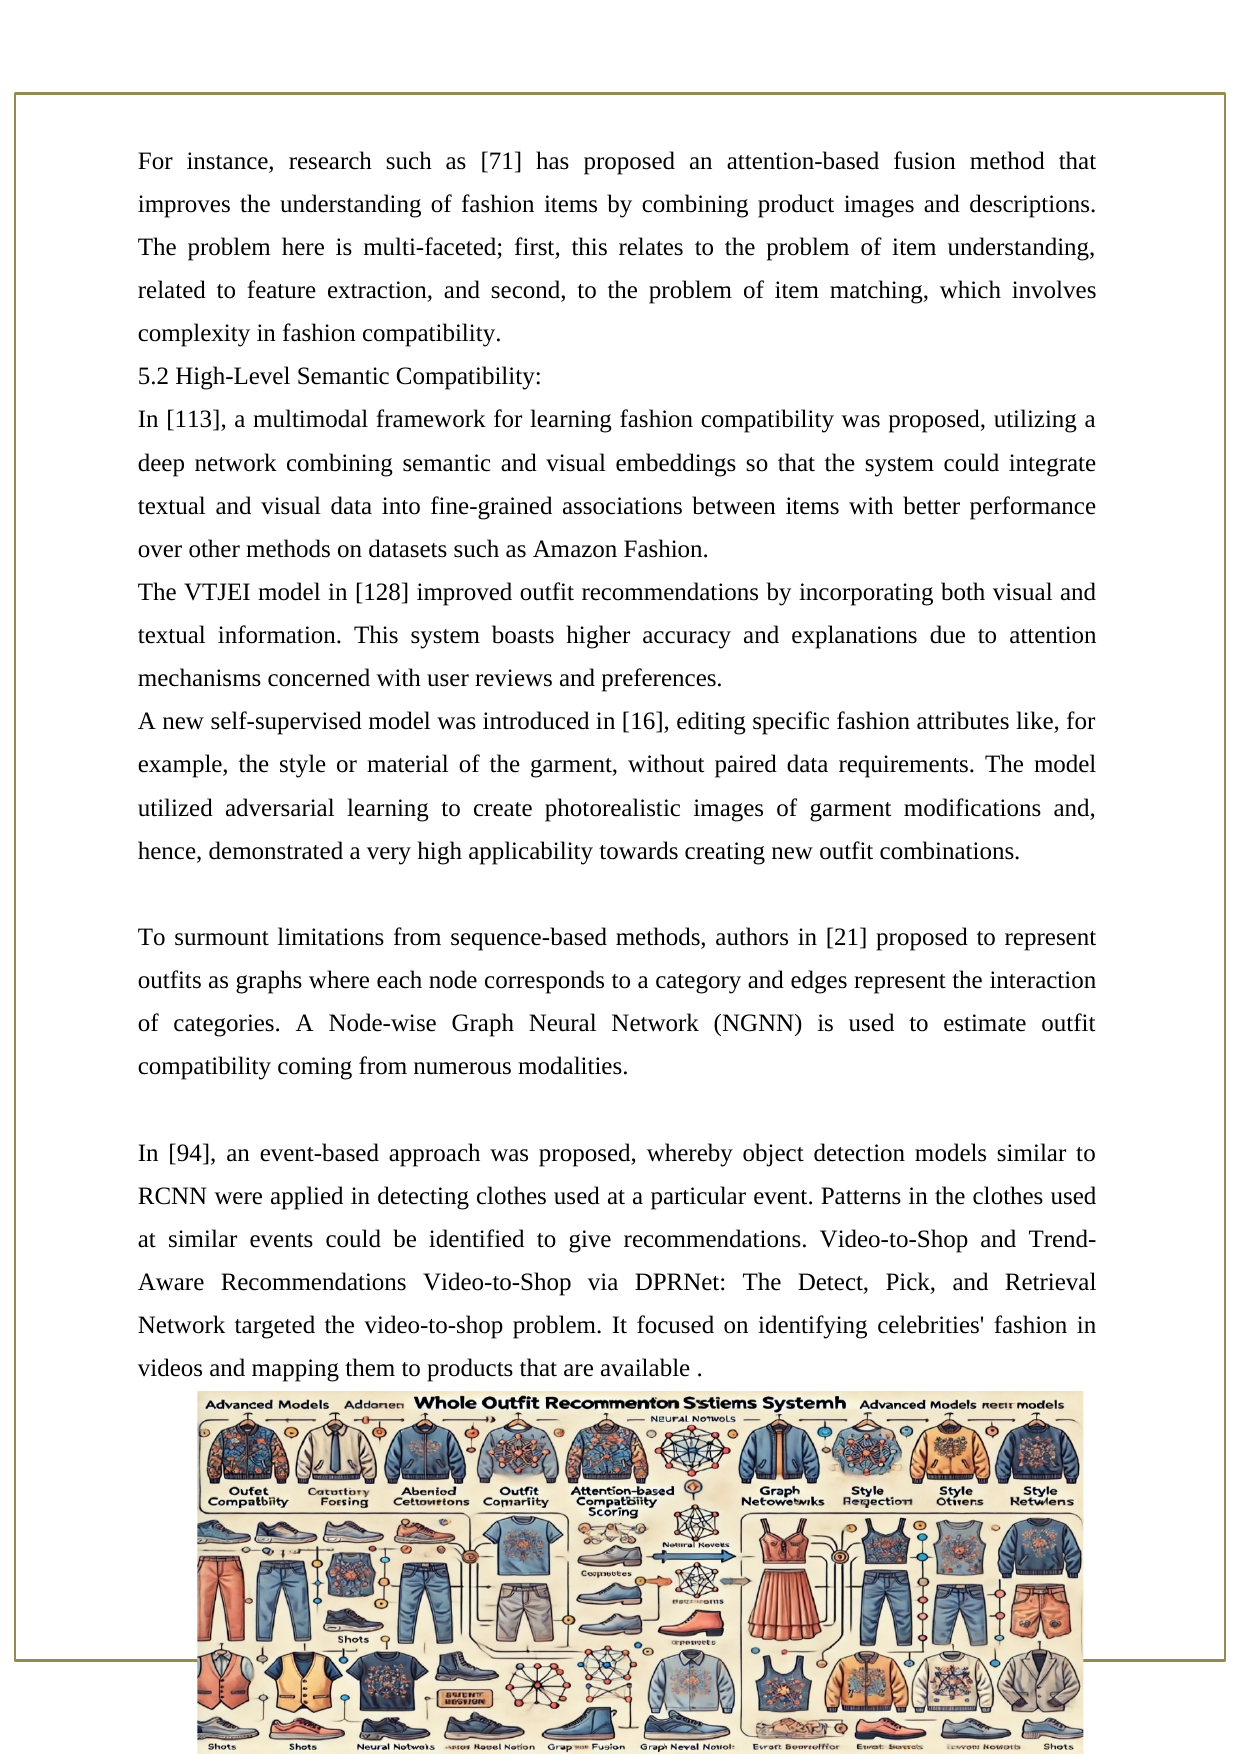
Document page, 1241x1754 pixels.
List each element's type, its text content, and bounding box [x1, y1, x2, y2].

text In [94], an event-based approach was proposed, whereby object detection models similar to RCNN were applied in detecting clothes used at a particular event. Patterns in the clothes used at similar events could be identified to give recommendations. Video-to-Shop and Trend-Aware Recommendations Video-to-Shop via DPRNet: The Detect, Pick, and Retrieval Network targeted the video-to-shop problem. It focused on identifying celebrities' fashion in videos and mapping them to products that are available . [138, 1138, 1097, 1382]
text A new self-supervised model was introduced in [16], editing specific fashion attributes like, for example, the style or material of the garment, without paired data requirements. The model utilized adversarial learning to create photorealistic images of garment modifications and, hence, demonstrated a very high applicability towards creating new outfit combinations. [138, 706, 1097, 864]
text For instance, research such as [71] has proposed an attention-based fusion method that improves the understanding of fashion items by combining product images and descriptions. The problem here is multi-faceted; first, this relates to the problem of item understanding, related to feature extraction, and second, to the problem of item matching, which involves complexity in fashion compatibility. [138, 146, 1097, 347]
text In [113], a multimodal framework for learning fashion compatibility was proposed, utilizing a deep network combining semantic and visual embeddings so that the system could integrate textual and visual data into fine-grained associations between items with better performance over other methods on datasets such as Amazon Fashion. [138, 404, 1097, 563]
text The VTJEI model in [128] improved outfit recommendations by incorporating both visual and textual information. This system boasts higher accuracy and explanations due to attention mechanisms concerned with user reviews and preferences. [138, 577, 1097, 692]
text To surmount limitations from sequence-based methods, authors in [21] proposed to represent outfits as graphs where each node corresponds to a category and edges represent the interaction of categories. A Node-wise Graph Neural Network (NGNN) is used to estimate outfit compatibility coming from numerous modalities. [138, 922, 1097, 1080]
picture [197, 1391, 1084, 1754]
list High-Level Semantic Compatibility: [138, 361, 1097, 390]
